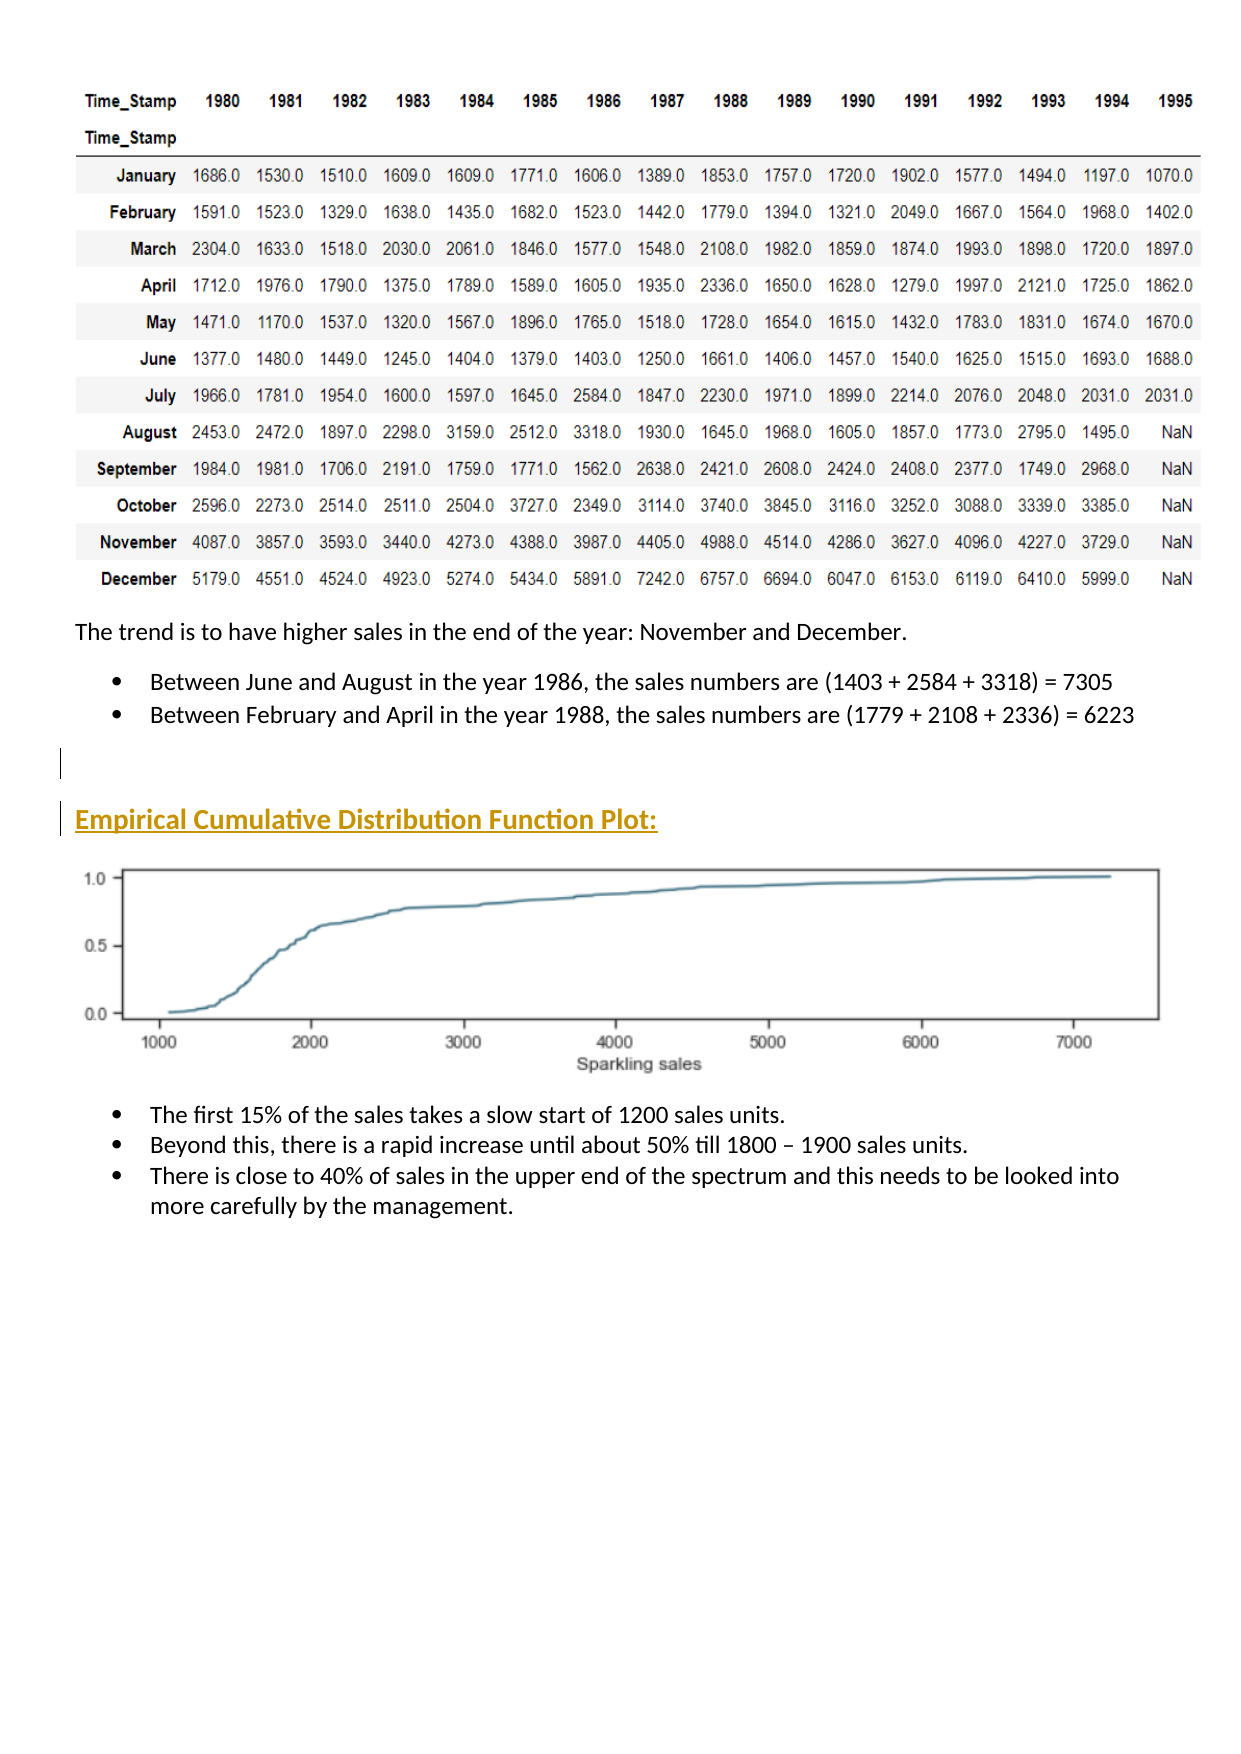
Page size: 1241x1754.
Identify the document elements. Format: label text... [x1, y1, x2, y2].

subtitle The first 15% of the sales takes a slow start of 1200 sales units. [112, 1099, 1165, 1129]
list Between February and April in the year 1988, the sales numbers are (1779 + 2108 + 2336) = 6223 [112, 699, 1165, 729]
subtitle There is close to 40% of sales in the upper end of the spectrum and this needs to be looked into more carefully by the management. [112, 1160, 1165, 1221]
picture [75, 75, 1208, 598]
list Between June and August in the year 1986, the sales numbers are (1403 + 2584 + 3318) = 7305 [112, 666, 1165, 696]
text The trend is to have higher sales in the end of the year: November and December. [75, 616, 1165, 647]
picture [75, 855, 1166, 1080]
subtitle Beyond this, there is a rapid increase until about 50% till 1800 – 1900 sales units. [112, 1129, 1165, 1160]
